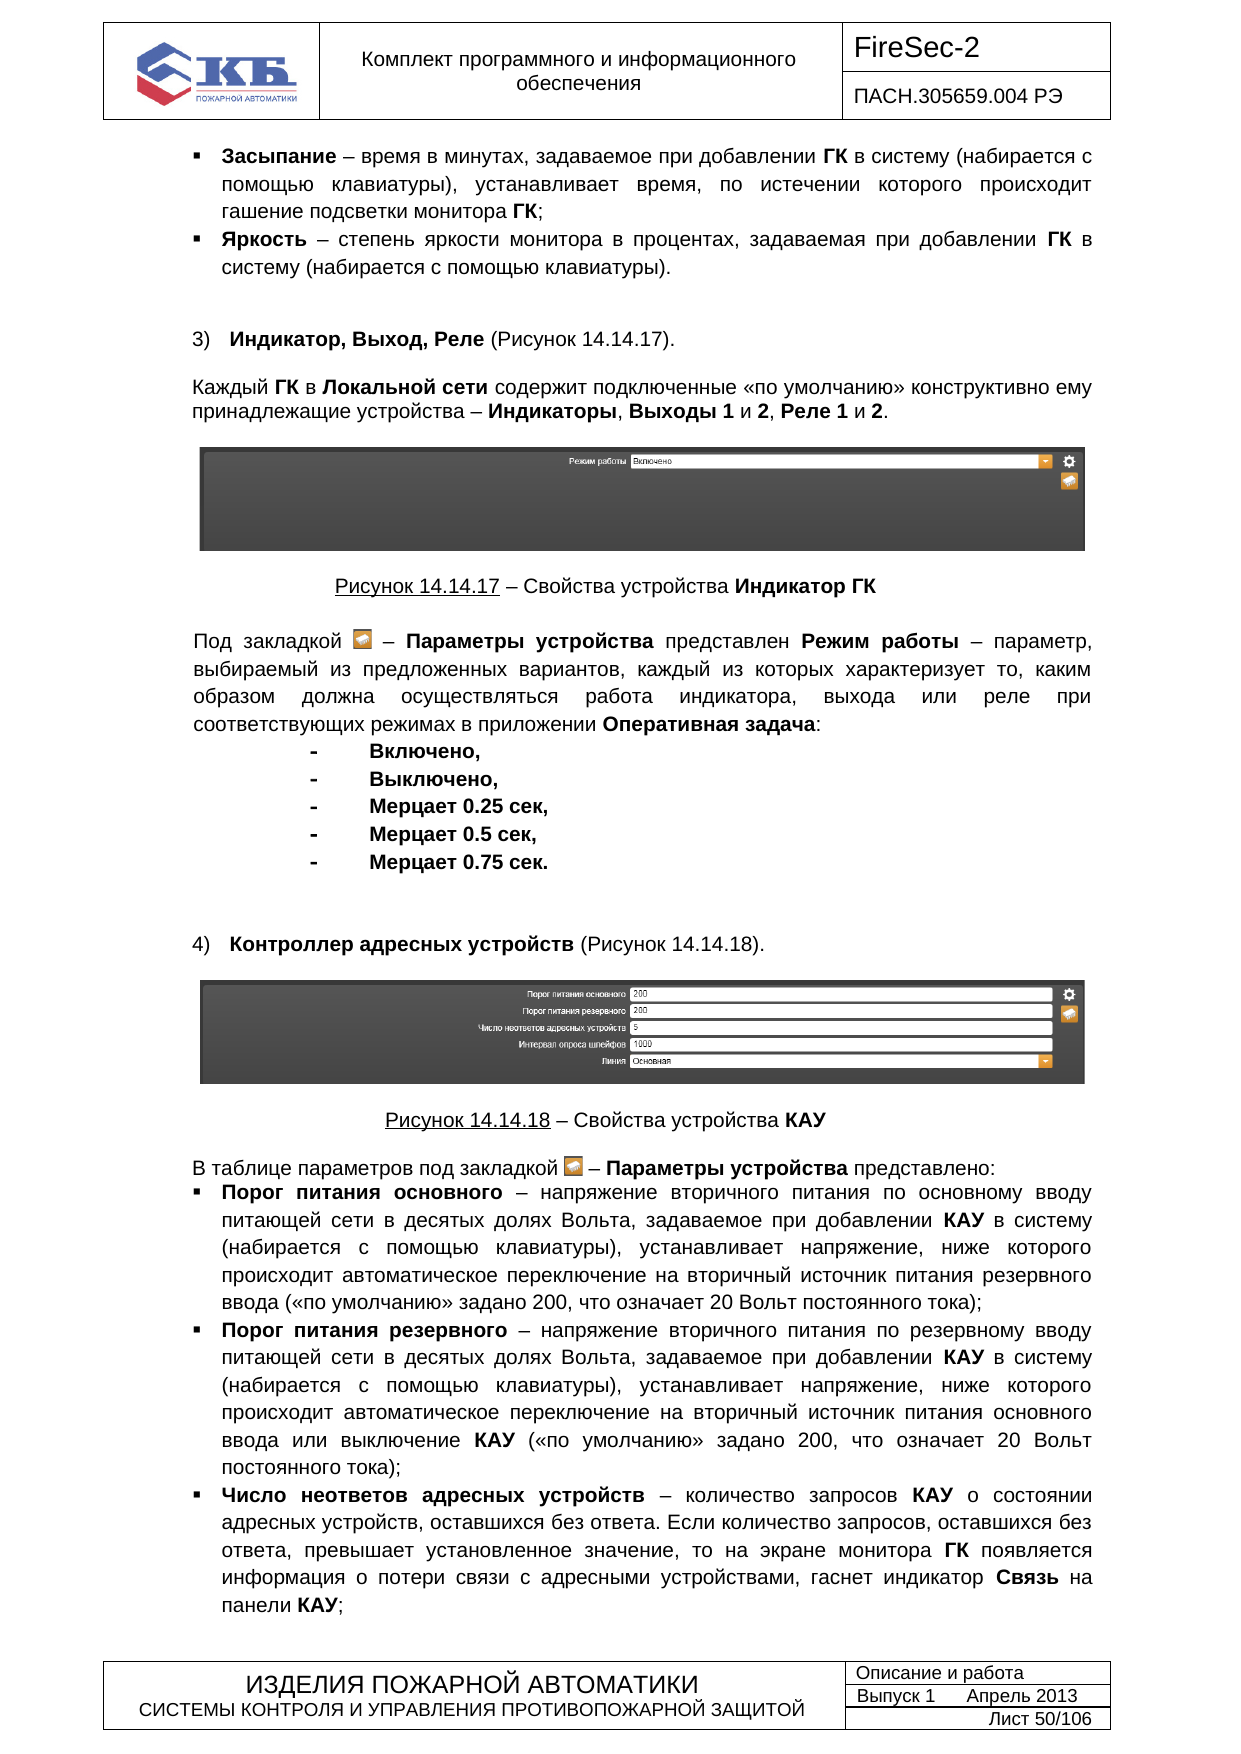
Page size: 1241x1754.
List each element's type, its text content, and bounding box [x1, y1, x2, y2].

picture [353, 629, 372, 649]
list Порог питания резервного – напряжение вторичного питания по резервному вводу питающей сети в десятых долях Вольта, задаваемое при добавлении КАУ в систему (набирается с помощью клавиатуры), устанавливает напряжение, ниже которого происходит автоматическое переключение на вторичный источник питания основного ввода или выключение КАУ («по умолчанию» задано 200, что означает 20 Вольт постоянного тока); [192, 1317, 1092, 1479]
list Засыпание – время в минутах, задаваемое при добавлении ГК в систему (набирается с помощью клавиатуры), устанавливает время, по истечении которого происходит гашение подсветки монитора ГК; [192, 144, 1092, 223]
list Выключено, [310, 767, 1092, 791]
list Рисунок 14.14.17 – Свойства устройства Индикатор ГК [118, 574, 1092, 598]
picture [199, 447, 1085, 551]
list Мерцает 0.5 сек, [310, 822, 1092, 846]
list Порог питания основного – напряжение вторичного питания по основному вводу питающей сети в десятых долях Вольта, задаваемое при добавлении КАУ в систему (набирается с помощью клавиатуры), устанавливает напряжение, ниже которого происходит автоматическое переключение на вторичный источник питания резервного ввода («по умолчанию» задано 200, что означает 20 Вольт постоянного тока); [192, 1180, 1092, 1314]
list Индикатор, Выход, Реле (Рисунок 14.14.17). [192, 327, 1092, 351]
picture [133, 34, 310, 115]
list Мерцает 0.25 сек, [310, 794, 1092, 818]
list Мерцает 0.75 сек. [310, 849, 1092, 873]
list Яркость – степень яркости монитора в процентах, задаваемая при добавлении ГК в систему (набирается с помощью клавиатуры). [192, 227, 1092, 278]
text Каждый ГК в Локальной сети содержит подключенные «по умолчанию» конструктивно ему принадлежащие устройства – Индикаторы, Выходы 1 и 2, Реле 1 и 2. [192, 375, 1092, 423]
list Число неответов адресных устройств – количество запросов КАУ о состоянии адресных устройств, оставшихся без ответа. Если количество запросов, оставшихся без ответа, превышает установленное значение, то на экране монитора ГК появляется информация о потери связи с адресными устройствами, гаснет индикатор Связь на панели КАУ; [192, 1482, 1092, 1617]
text В таблице параметров под закладкой – Параметры устройства представлено: [118, 1156, 1092, 1180]
list Включено, [310, 739, 1092, 763]
picture [564, 1156, 583, 1176]
list Под закладкой – Параметры устройства представлен Режим работы – параметр, выбираемый из предложенных вариантов, каждый из которых характеризует то, каким образом должна осуществляться работа индикатора, выхода или реле при соответствующих режимах в приложении Оперативная задача: [193, 629, 1092, 736]
picture [200, 980, 1085, 1084]
list Рисунок 14.14.18 – Свойства устройства КАУ [118, 1107, 1092, 1131]
list Контроллер адресных устройств (Рисунок 14.14.18). [192, 932, 1092, 956]
